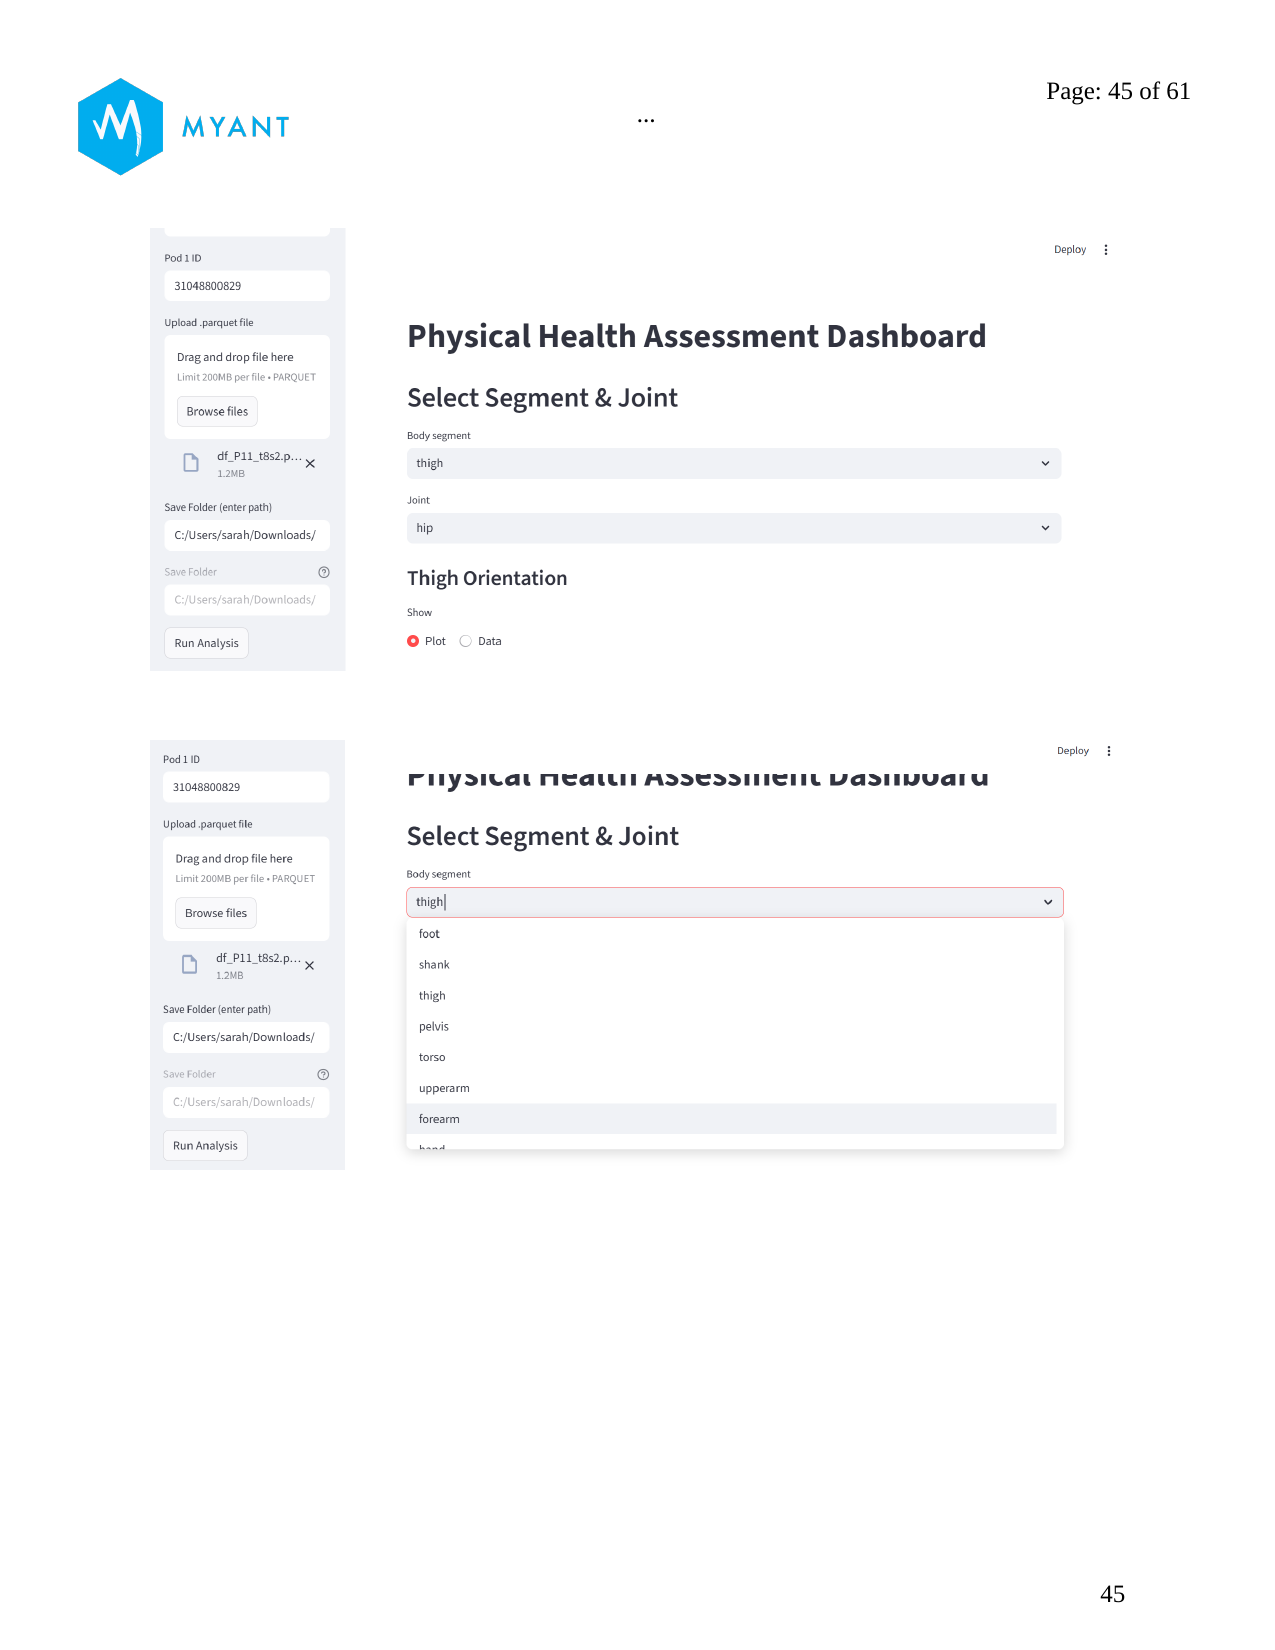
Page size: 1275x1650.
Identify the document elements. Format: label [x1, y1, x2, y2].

picture [76, 76, 290, 177]
picture [150, 740, 1125, 1170]
picture [150, 228, 1125, 671]
